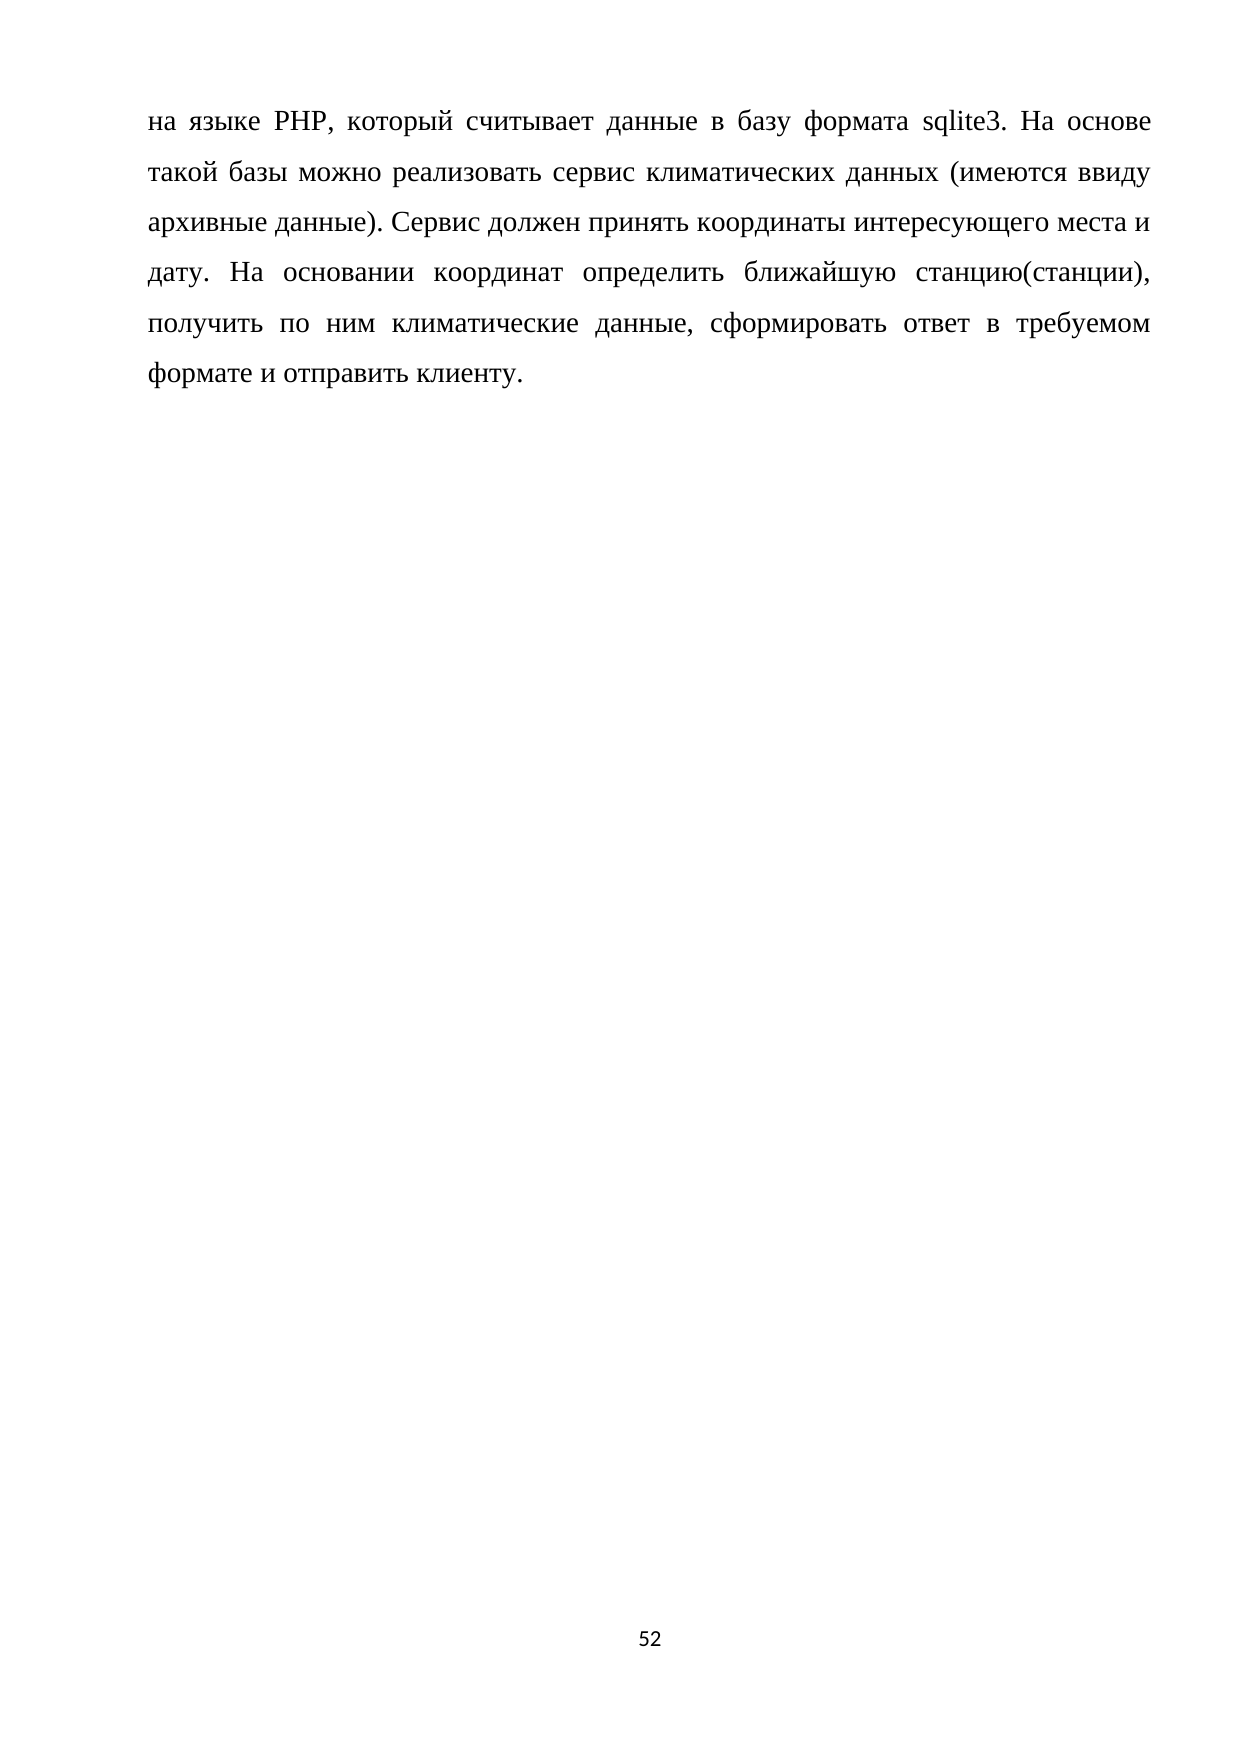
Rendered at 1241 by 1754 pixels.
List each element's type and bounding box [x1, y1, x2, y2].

text [148, 103, 1152, 388]
